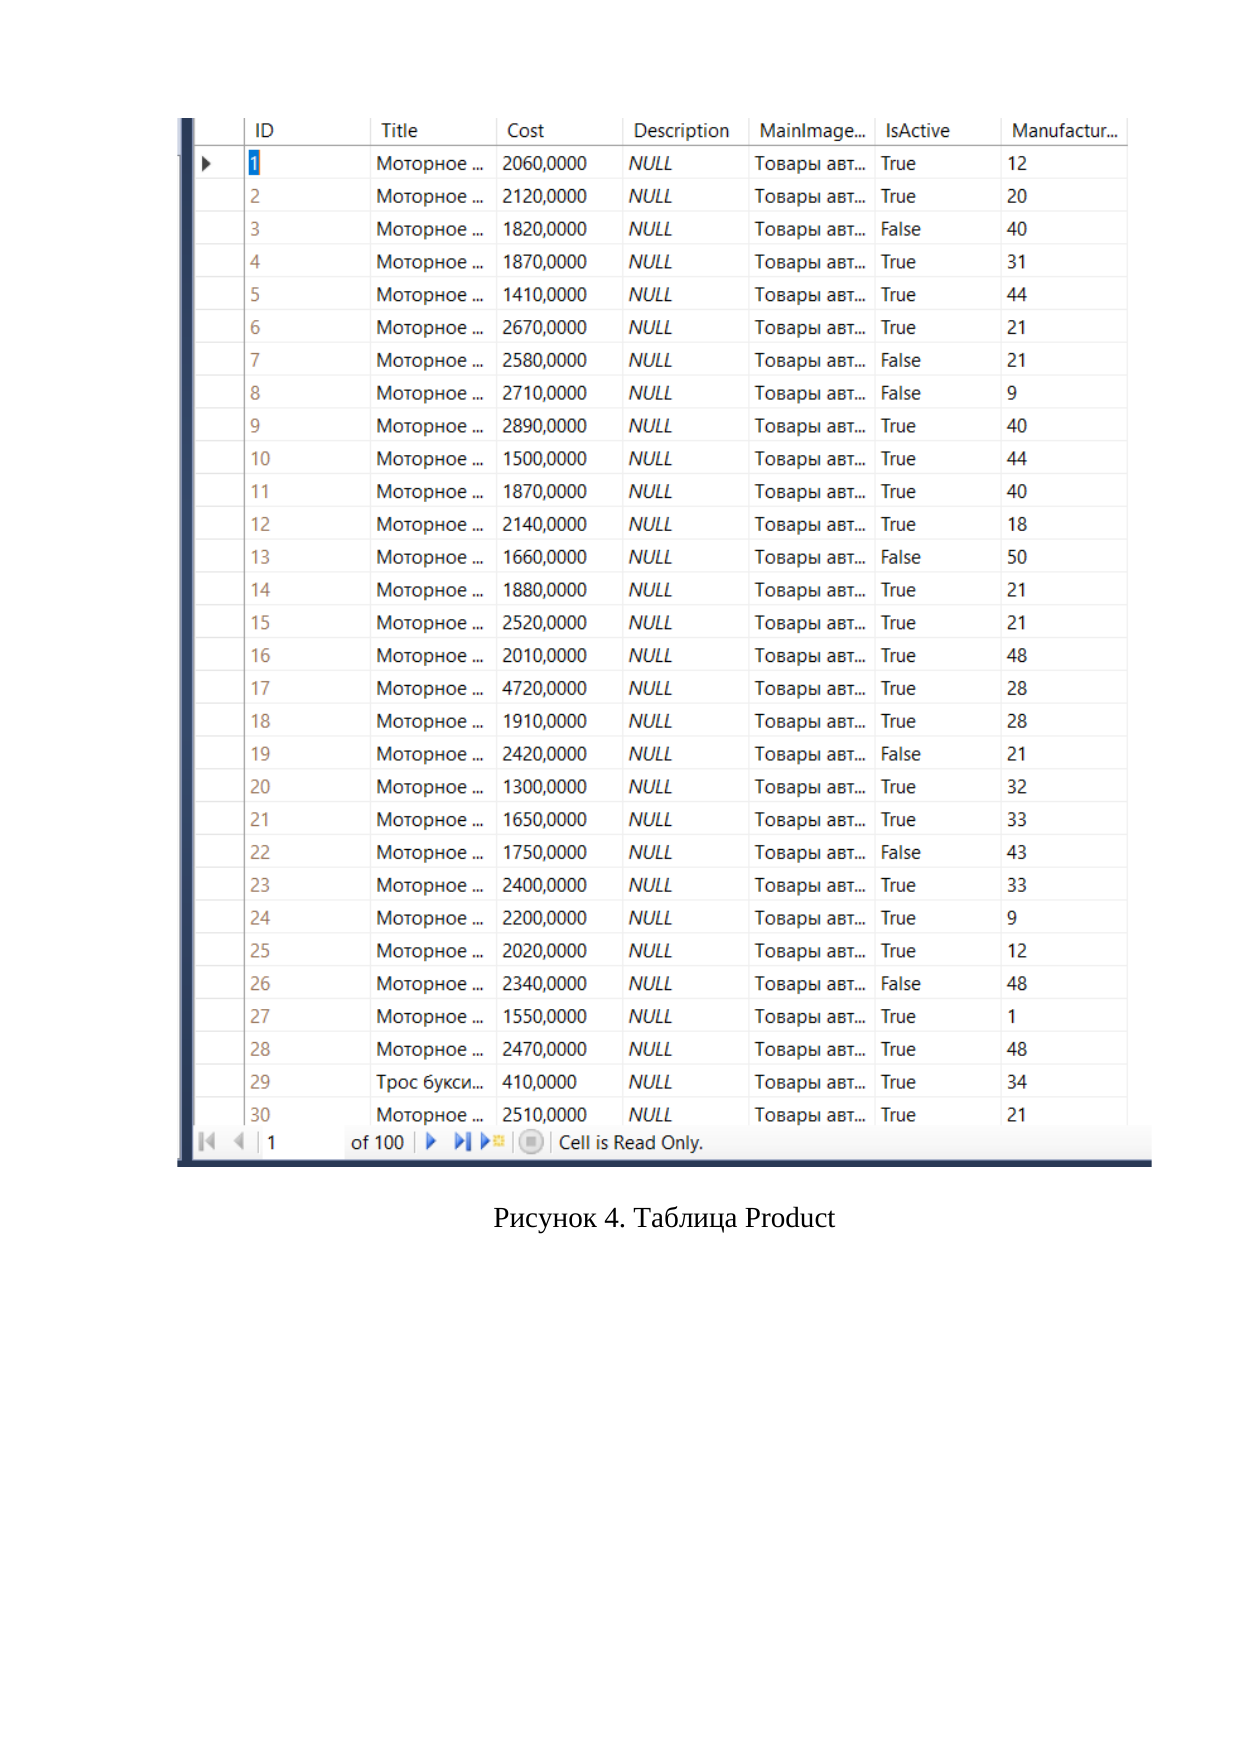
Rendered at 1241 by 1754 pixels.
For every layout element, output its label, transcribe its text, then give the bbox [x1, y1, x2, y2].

picture [177, 118, 1152, 1167]
text Рисунок 4. Таблица Product [177, 1200, 1152, 1234]
